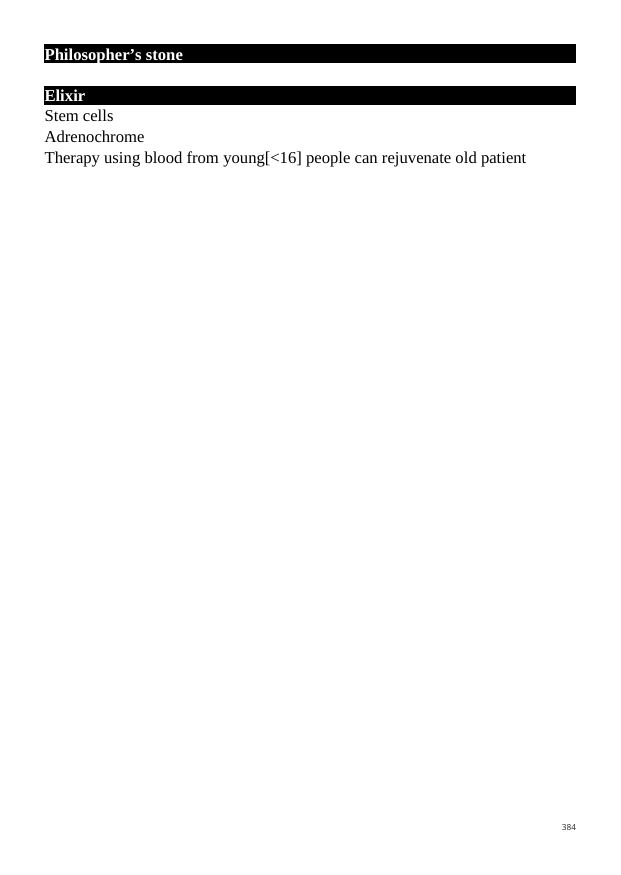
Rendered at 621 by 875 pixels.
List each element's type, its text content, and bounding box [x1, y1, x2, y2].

text Stem cells [44, 106, 576, 125]
subtitle Elixir [44, 86, 576, 105]
subtitle Philosopher’s stone [44, 44, 576, 63]
text Therapy using blood from young[<16] people can rejuvenate old patient [44, 147, 576, 167]
text Adrenochrome [44, 127, 576, 146]
